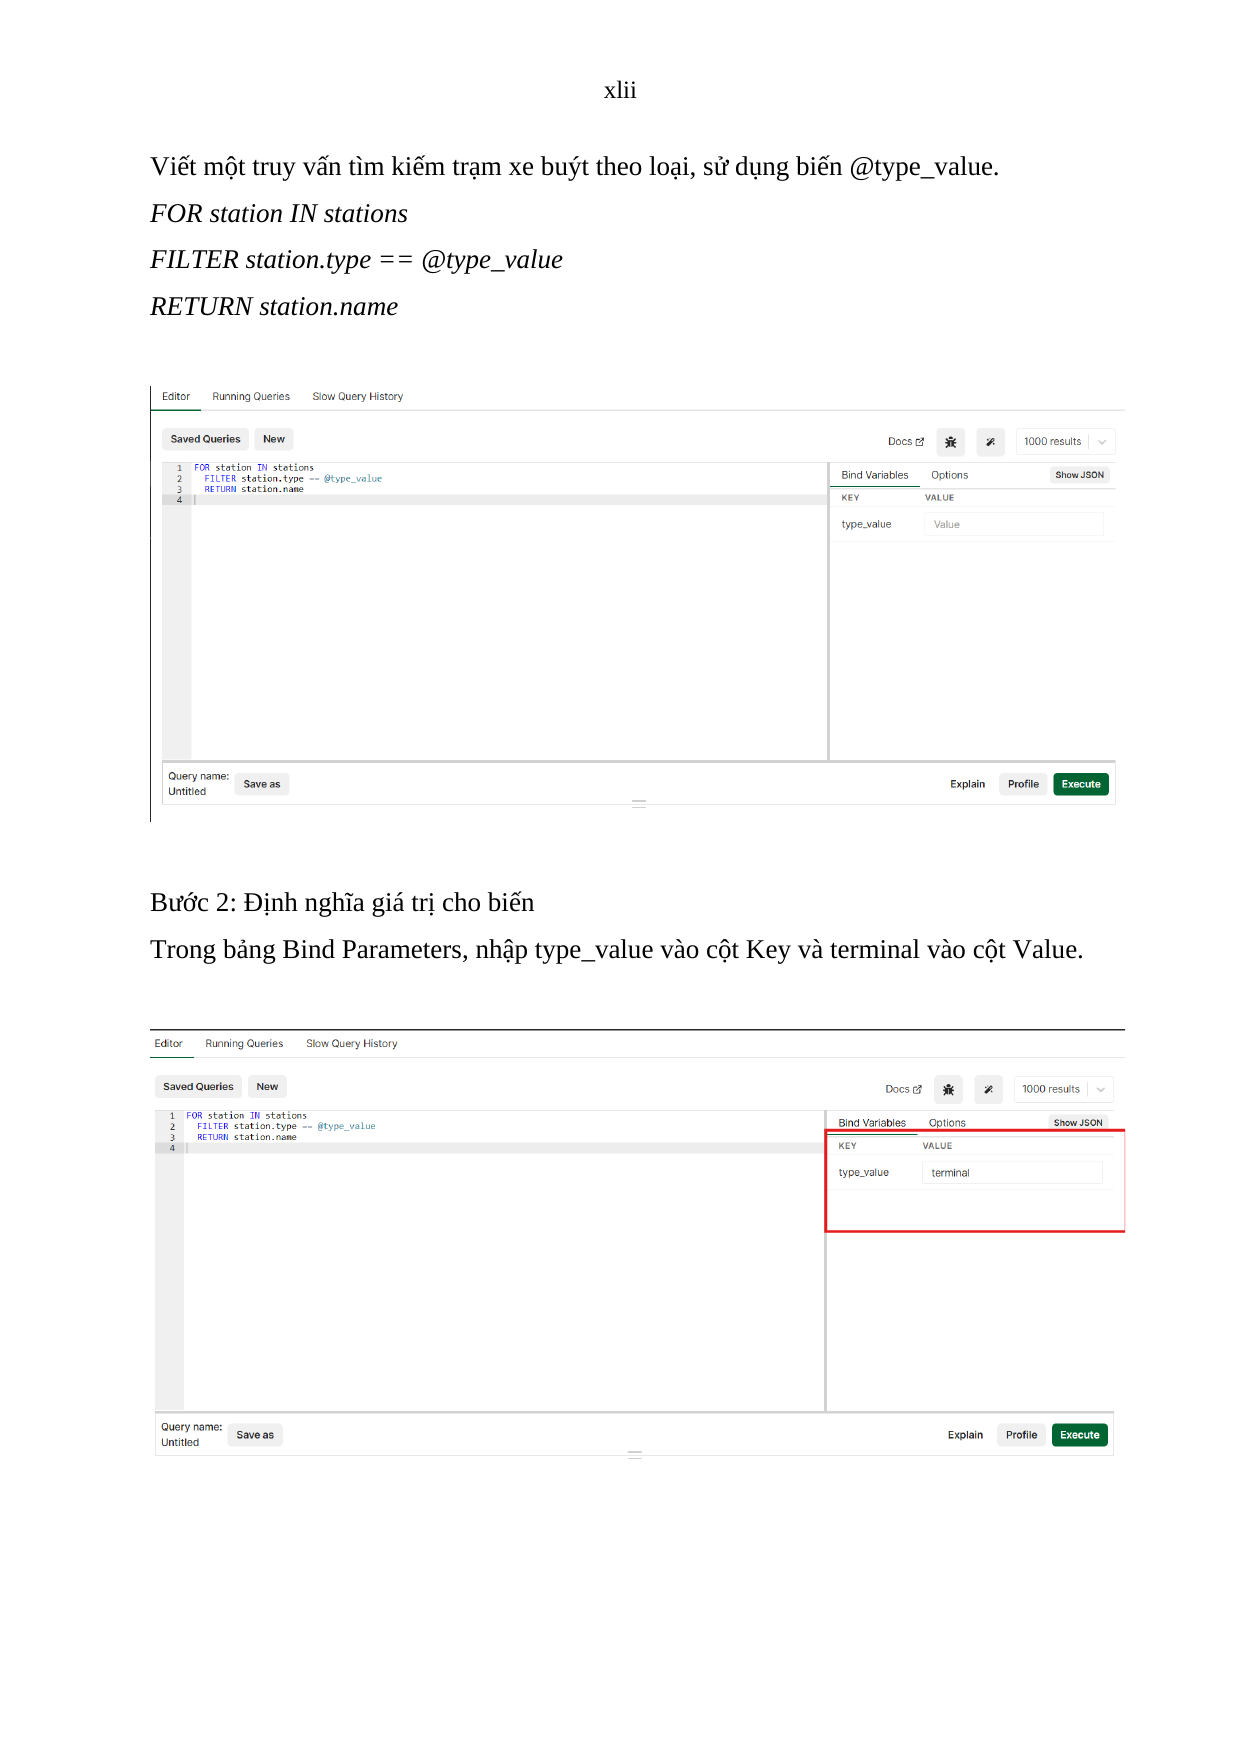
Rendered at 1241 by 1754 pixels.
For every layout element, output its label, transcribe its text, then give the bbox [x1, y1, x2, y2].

picture [150, 1029, 1125, 1495]
text Viết một truy vấn tìm kiếm trạm xe buýt theo loại, sử dụng biến @type_value. FOR station IN stations FILTER station.type == @type_value RETURN station.name [150, 150, 1090, 321]
picture [150, 386, 1125, 822]
text Bước 2: Định nghĩa giá trị cho biến Trong bảng Bind Parameters, nhập type_value vào cột Key và terminal vào cột Value. [150, 886, 1090, 964]
